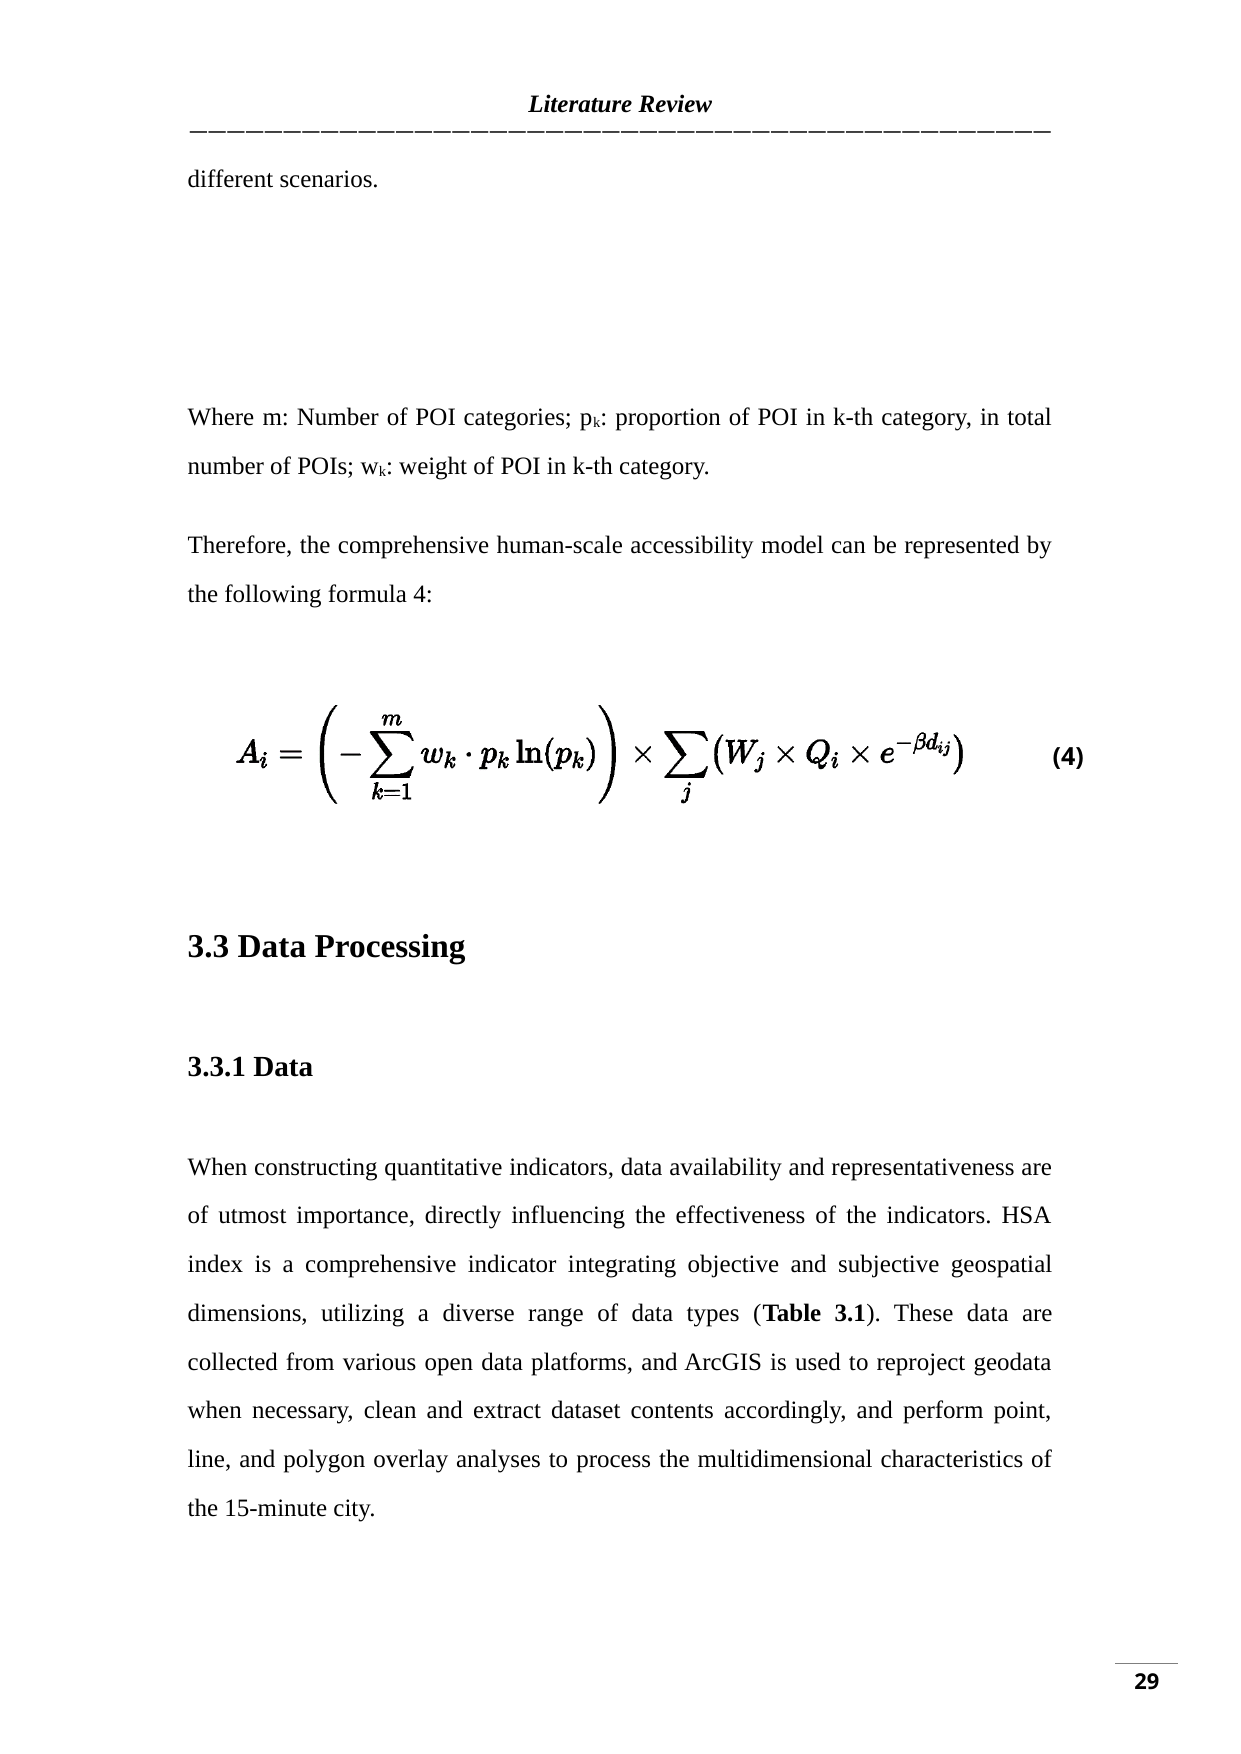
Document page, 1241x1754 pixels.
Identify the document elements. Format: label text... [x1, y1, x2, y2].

text When constructing quantitative indicators, data availability and representativeness are of utmost importance, directly influencing the effectiveness of the indicators. HSA index is a comprehensive indicator integrating objective and subjective geospatial dimensions, utilizing a diverse range of data types (Table 3.1). These data are collected from various open data platforms, and ArcGIS is used to reproject geodata when necessary, clean and extract dataset contents accordingly, and perform point, line, and polygon overlay analyses to process the multidimensional characteristics of the 15-minute city. [187, 1150, 1053, 1523]
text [187, 162, 1053, 194]
text Where m: Number of POI categories; pk: proportion of POI in k-th category, in total number of POIs; wk: weight of POI in k-th category. [187, 400, 1053, 481]
text Therefore, the comprehensive human-scale accessibility model can be represented by the following formula 4: [187, 528, 1053, 609]
picture [232, 705, 966, 736]
subtitle 3.3.1 Data [187, 1033, 1053, 1098]
subtitle 3.3 Data Processing [187, 736, 1053, 978]
